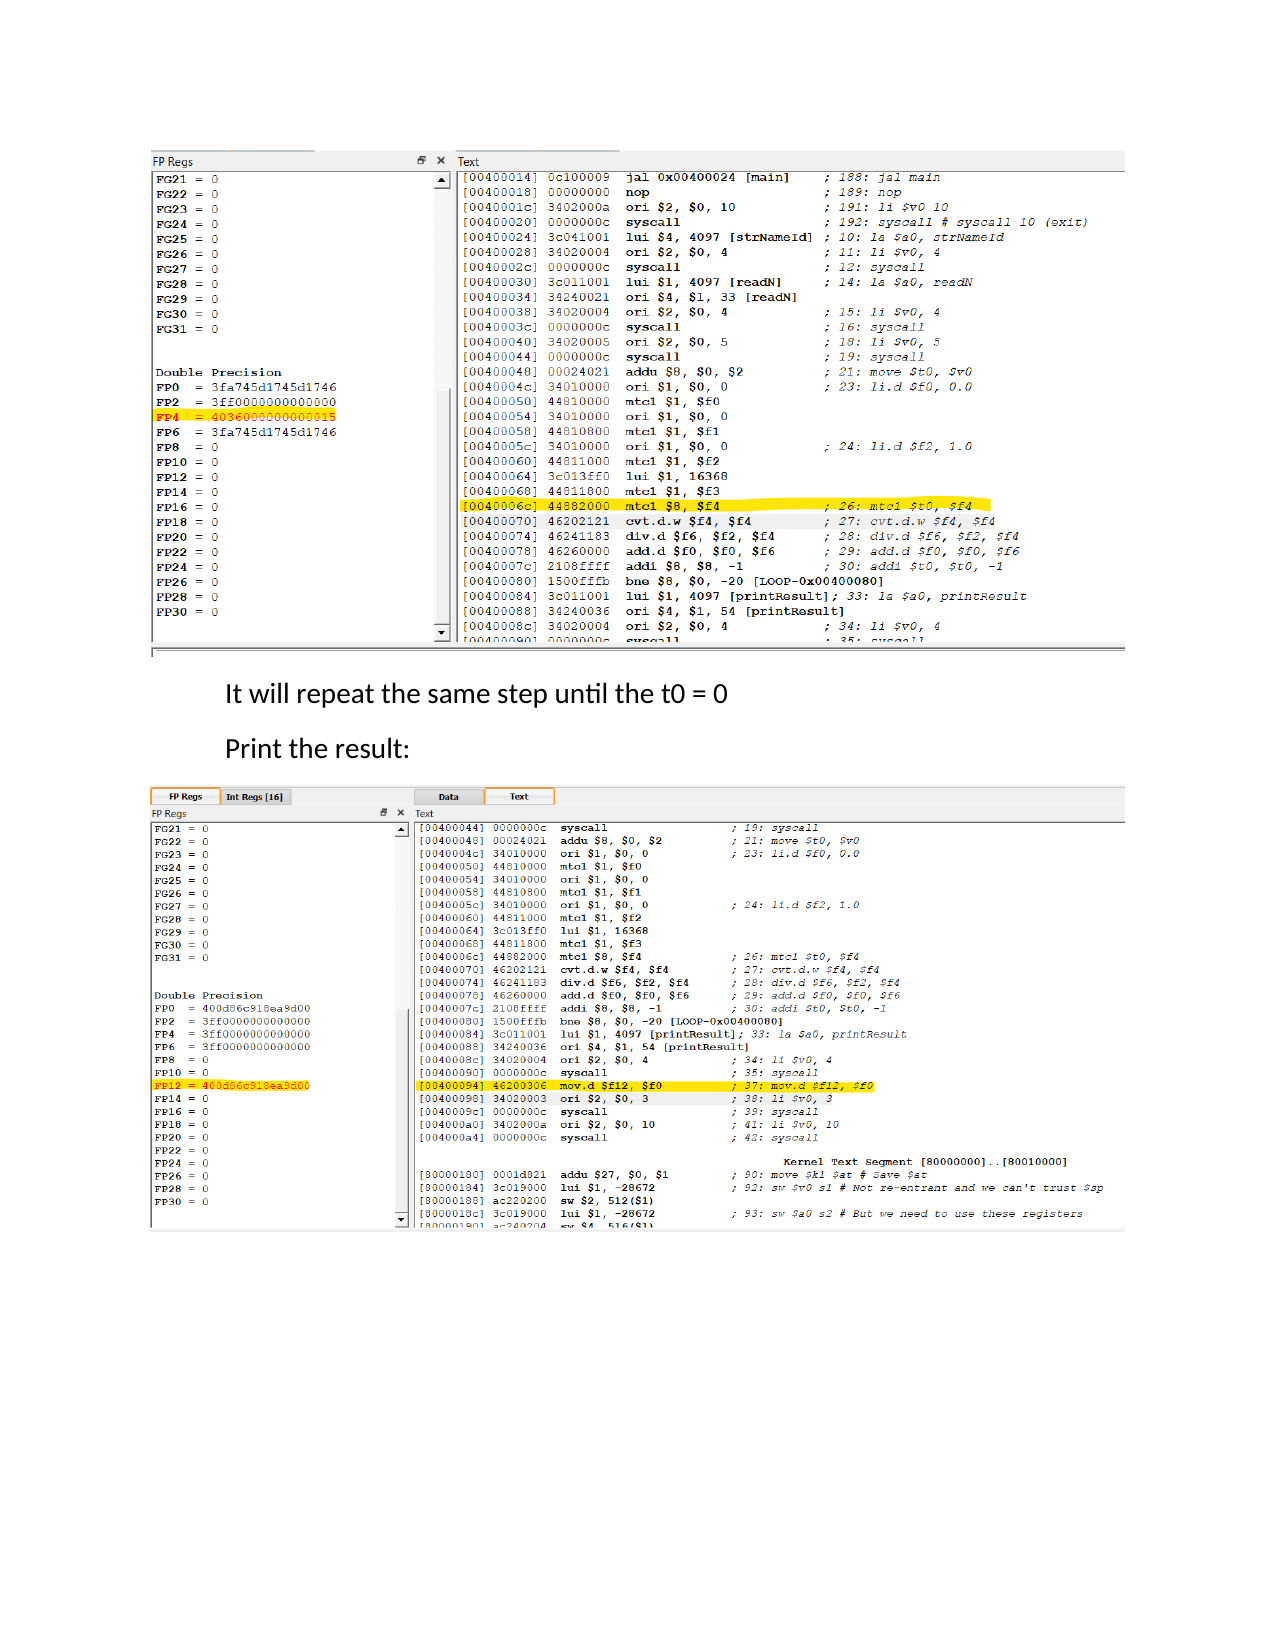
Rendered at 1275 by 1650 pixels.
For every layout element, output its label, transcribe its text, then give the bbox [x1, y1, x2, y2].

text Print the result: [150, 730, 1125, 766]
picture [150, 150, 1125, 657]
picture [150, 785, 1125, 1232]
text It will repeat the same step until the t0 = 0 [150, 675, 1125, 711]
